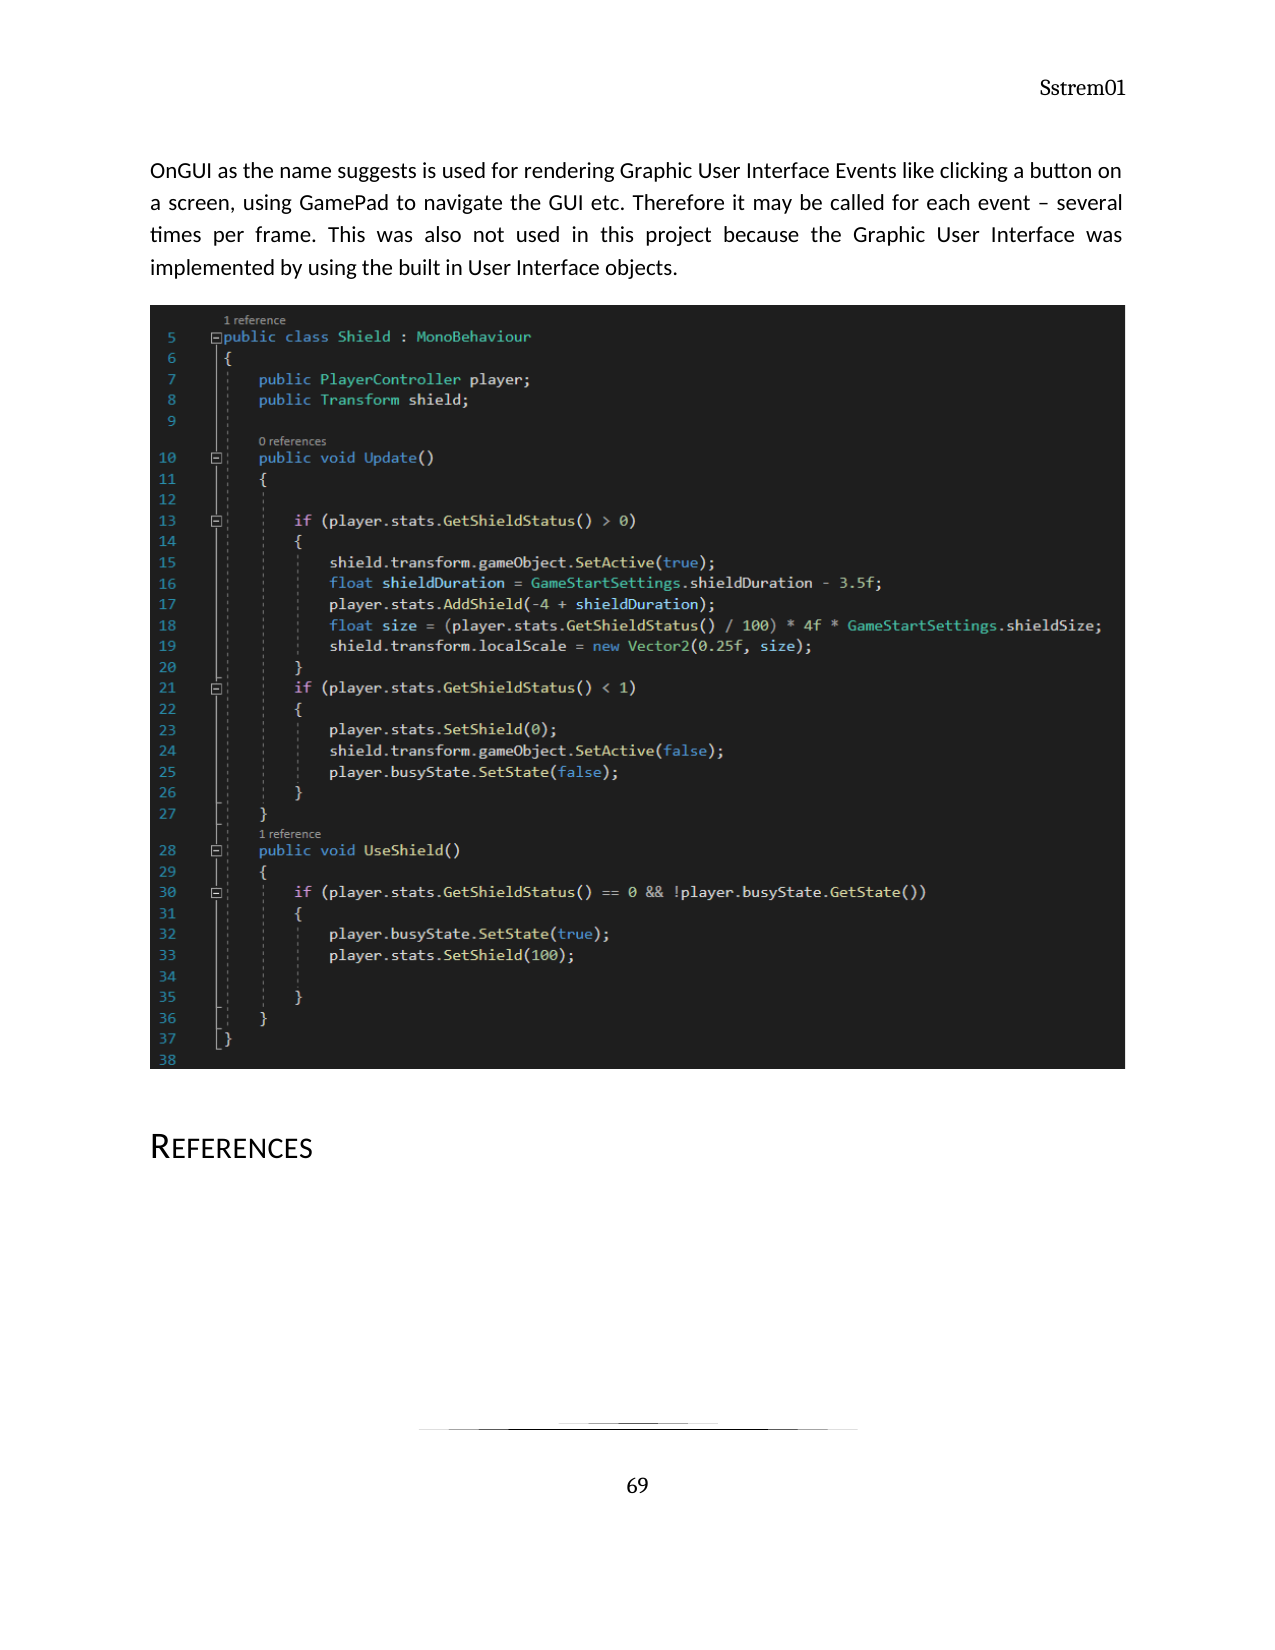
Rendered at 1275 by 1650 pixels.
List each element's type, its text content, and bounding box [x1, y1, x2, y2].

subtitle References [150, 1122, 1125, 1168]
text OnGUI as the name suggests is used for rendering Graphic User Interface Events like clicking a button on a screen, using GamePad to navigate the GUI etc. Therefore it may be called for each event – several times per frame. This was also not used in this project because the Graphic User Interface was implemented by using the built in User Interface objects. [150, 156, 1125, 281]
picture [150, 305, 1125, 1069]
